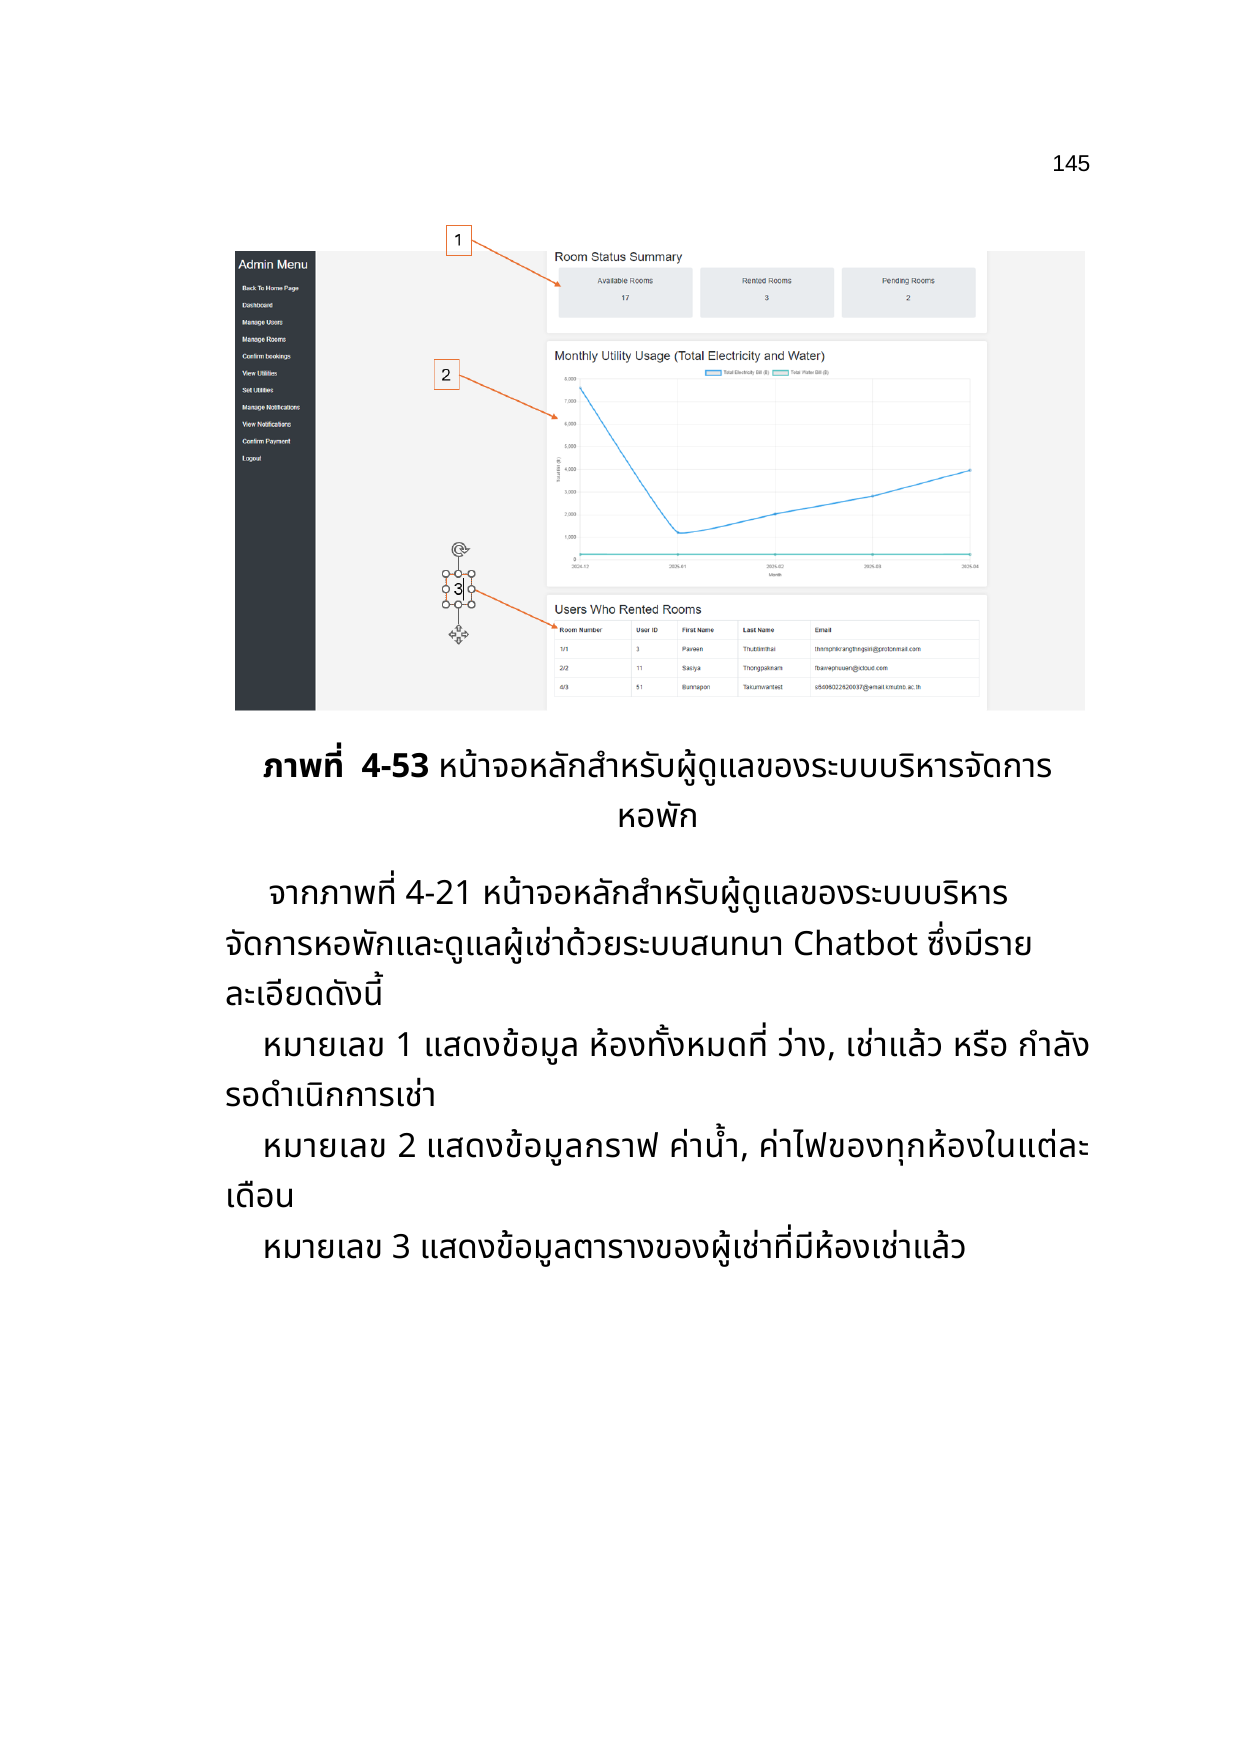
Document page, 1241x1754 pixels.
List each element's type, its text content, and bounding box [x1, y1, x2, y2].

text หมายเลข 1 แสดงข้อมูล ห้องทั้งหมดที่ ว่าง, เช่าแล้ว หรือ กำลังรอดำเนิกการเช่า [225, 1021, 1090, 1122]
text หมายเลข 3 แสดงข้อมูลตารางของผู้เช่าที่มีห้องเช่าแล้ว [225, 1223, 1090, 1273]
text หมายเลข 2 แสดงข้อมูลกราฟ ค่าน้ำ, ค่าไฟของทุกห้องในแต่ละเดือน [225, 1122, 1090, 1223]
text จากภาพที่ 4-21 หน้าจอหลักสำหรับผู้ดูแลของระบบบริหารจัดการหอพักและดูแลผู้เช่าด้วยระบบสนทนา Chatbot ซึ่งมีรายละเอียดดังนี้ [225, 869, 1090, 1021]
picture [225, 225, 1091, 716]
